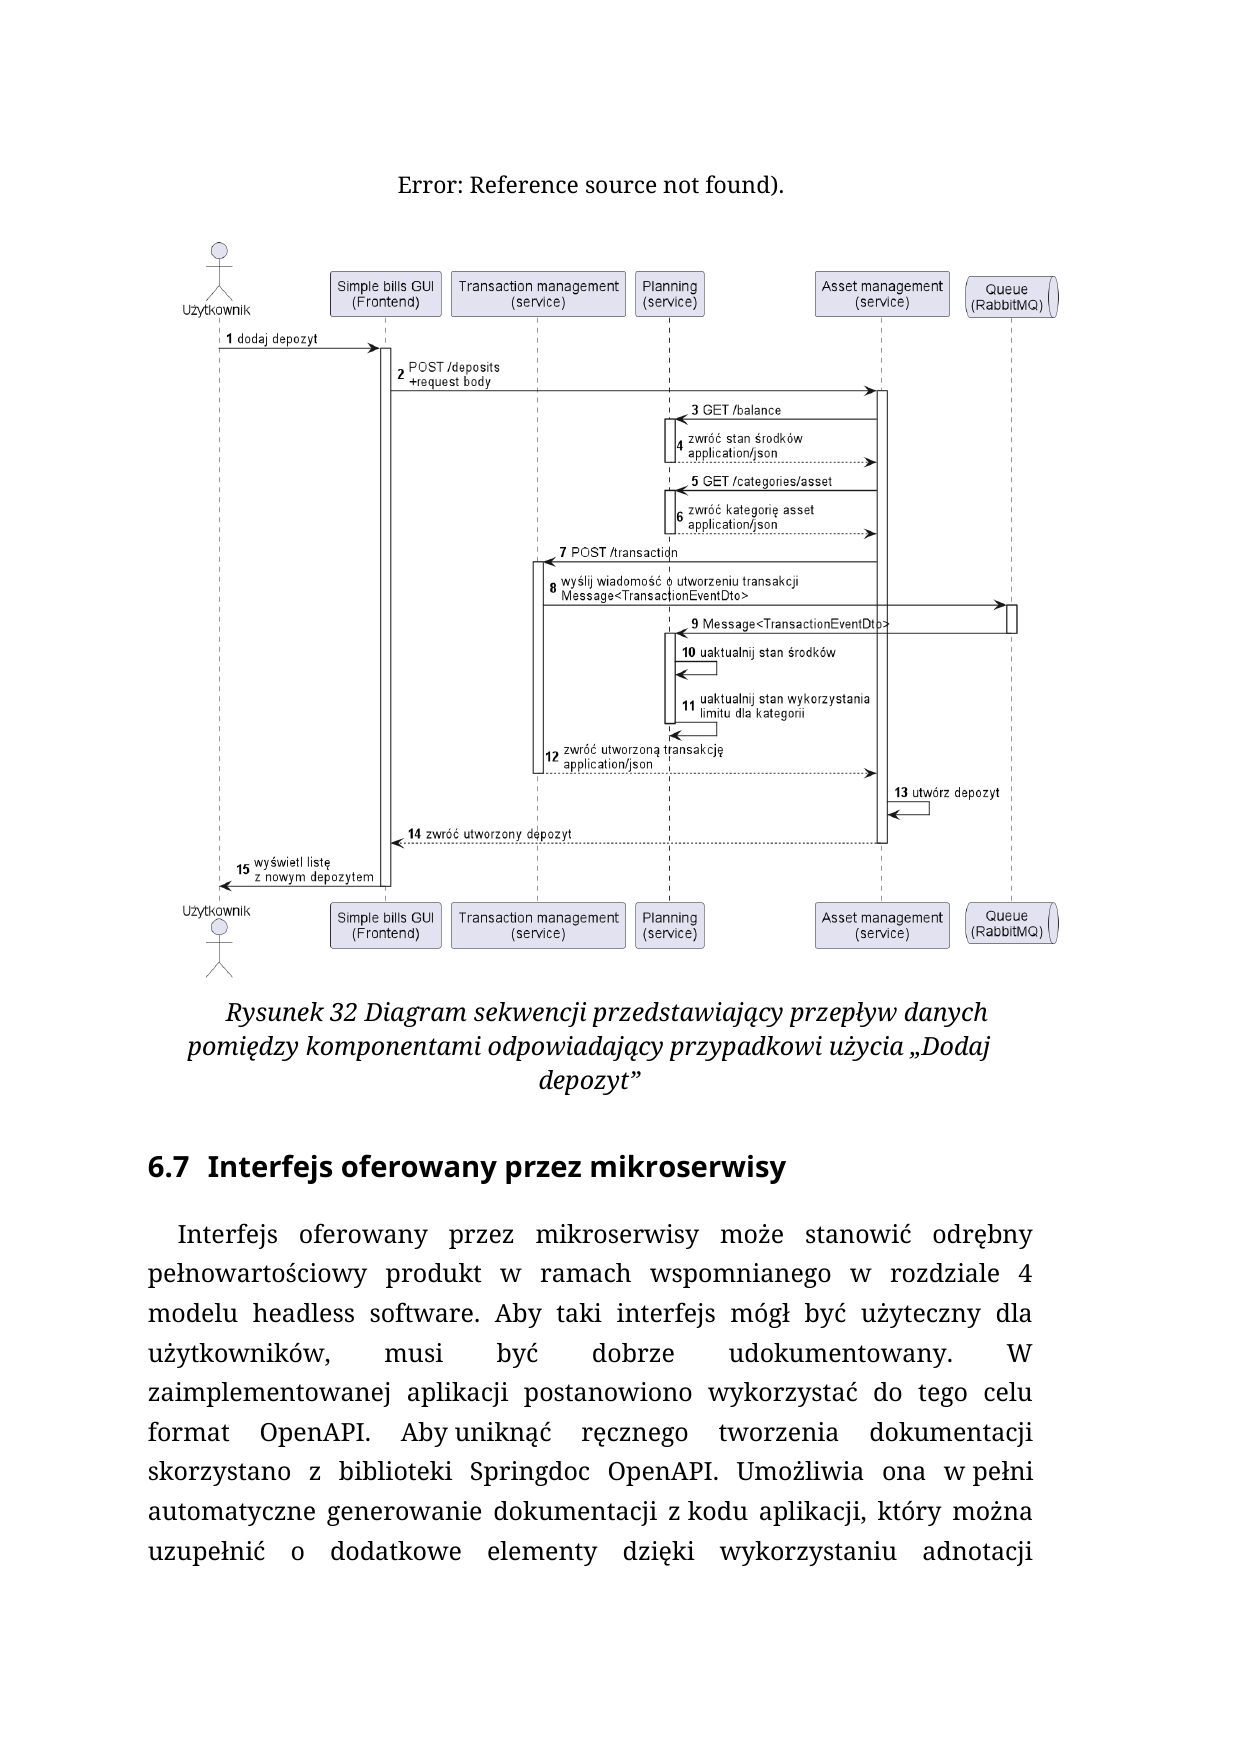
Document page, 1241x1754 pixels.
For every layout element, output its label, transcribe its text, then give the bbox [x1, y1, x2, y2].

picture [177, 237, 1063, 982]
subtitle Interfejs oferowany przez mikroserwisy [148, 1146, 1033, 1186]
text Tabela 6). [148, 160, 1033, 200]
